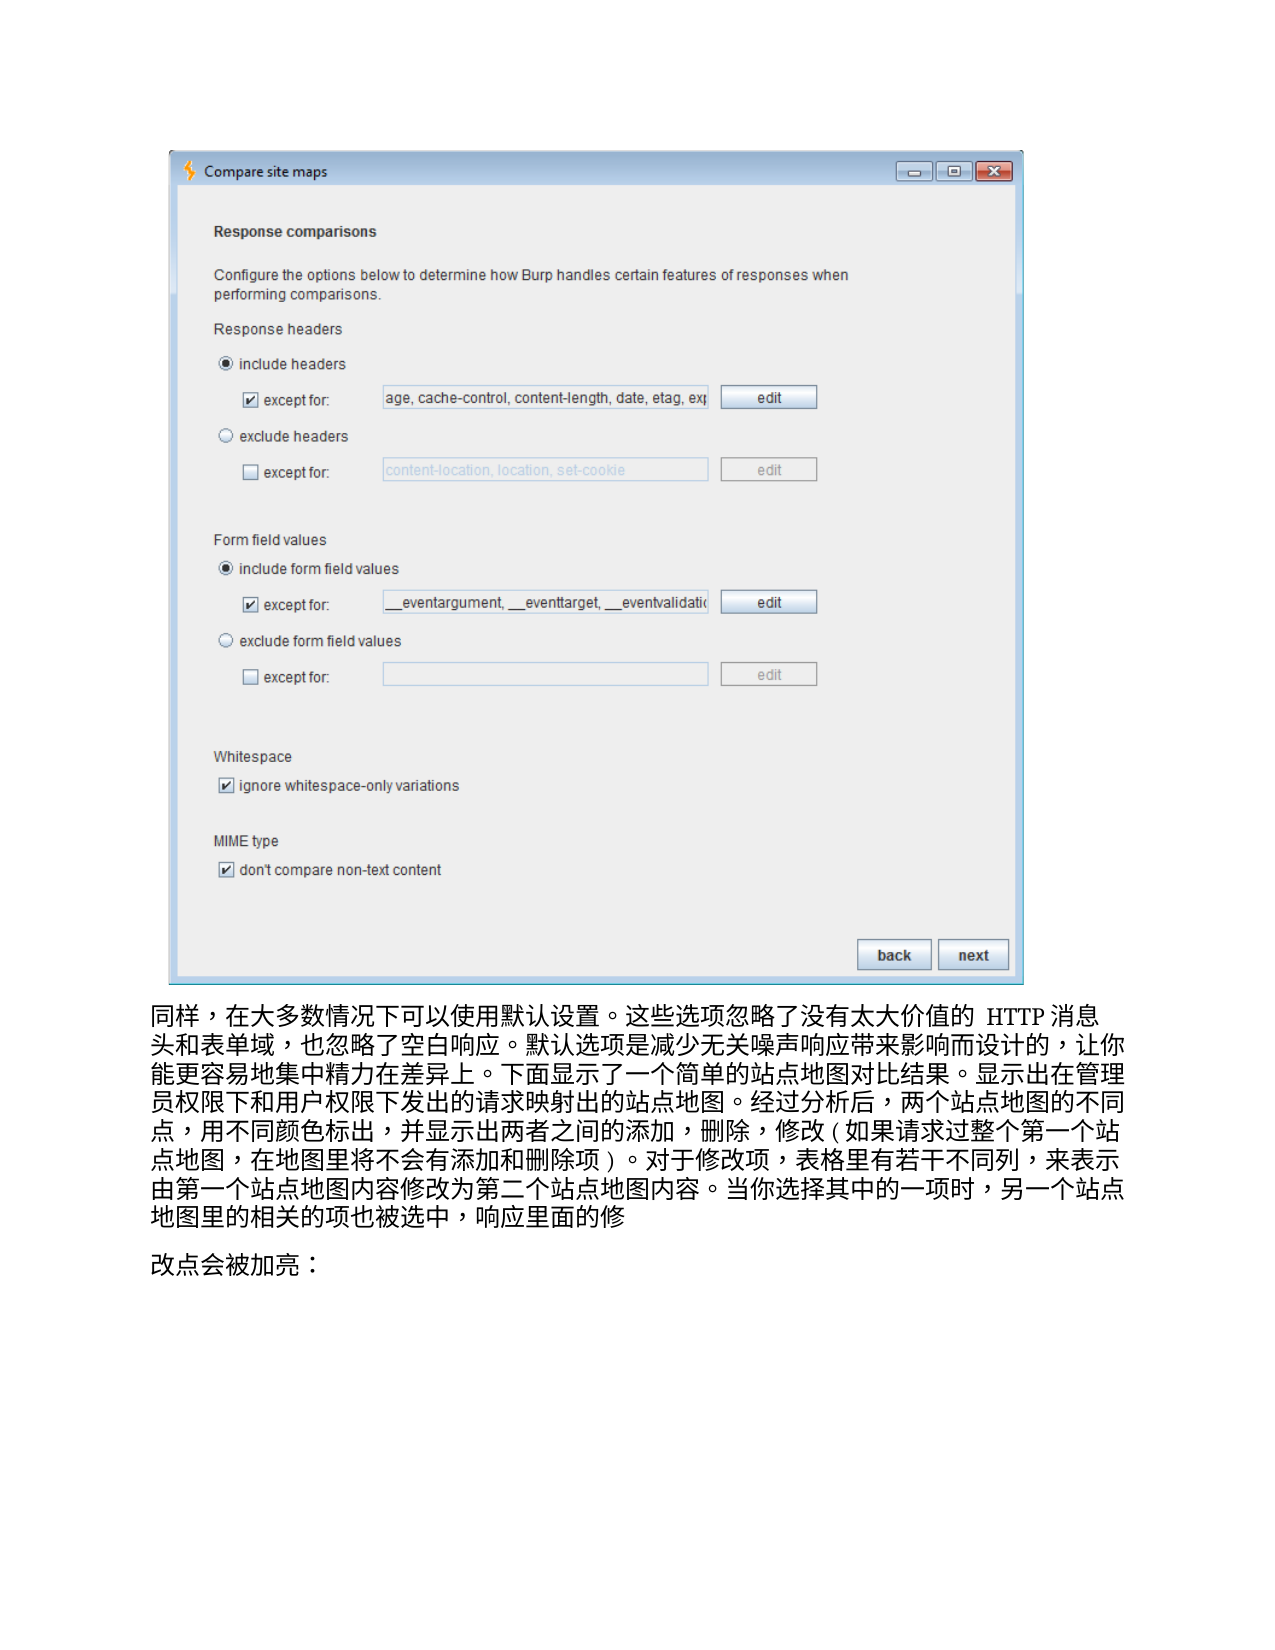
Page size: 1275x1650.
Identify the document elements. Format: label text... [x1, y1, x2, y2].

text 改点会被加亮： [150, 1252, 1125, 1281]
text 同样，在大多数情况下可以使用默认设置。这些选项忽略了没有太大价值的 HTTP 消息头和表单域，也忽略了空白响应。默认选项是减少无关噪声响应带来影响而设计的，让你能更容易地集中精力在差异上。下面显示了一个简单的站点地图对比结果。显示出在管理员权限下和用户权限下发出的请求映射出的站点地图。经过分析后，两个站点地图的不同点，用不同颜色标出，并显示出两者之间的添加，删除，修改 ( 如果请求过整个第一个站点地图，在地图里将不会有添加和删除项 ) 。对于修改项，表格里有若干不同列，来表示由第一个站点地图内容修改为第二个站点地图内容。当你选择其中的一项时，另一个站点地图里的相关的项也被选中，响应里面的修 [150, 1003, 1125, 1233]
picture [168, 150, 1024, 985]
